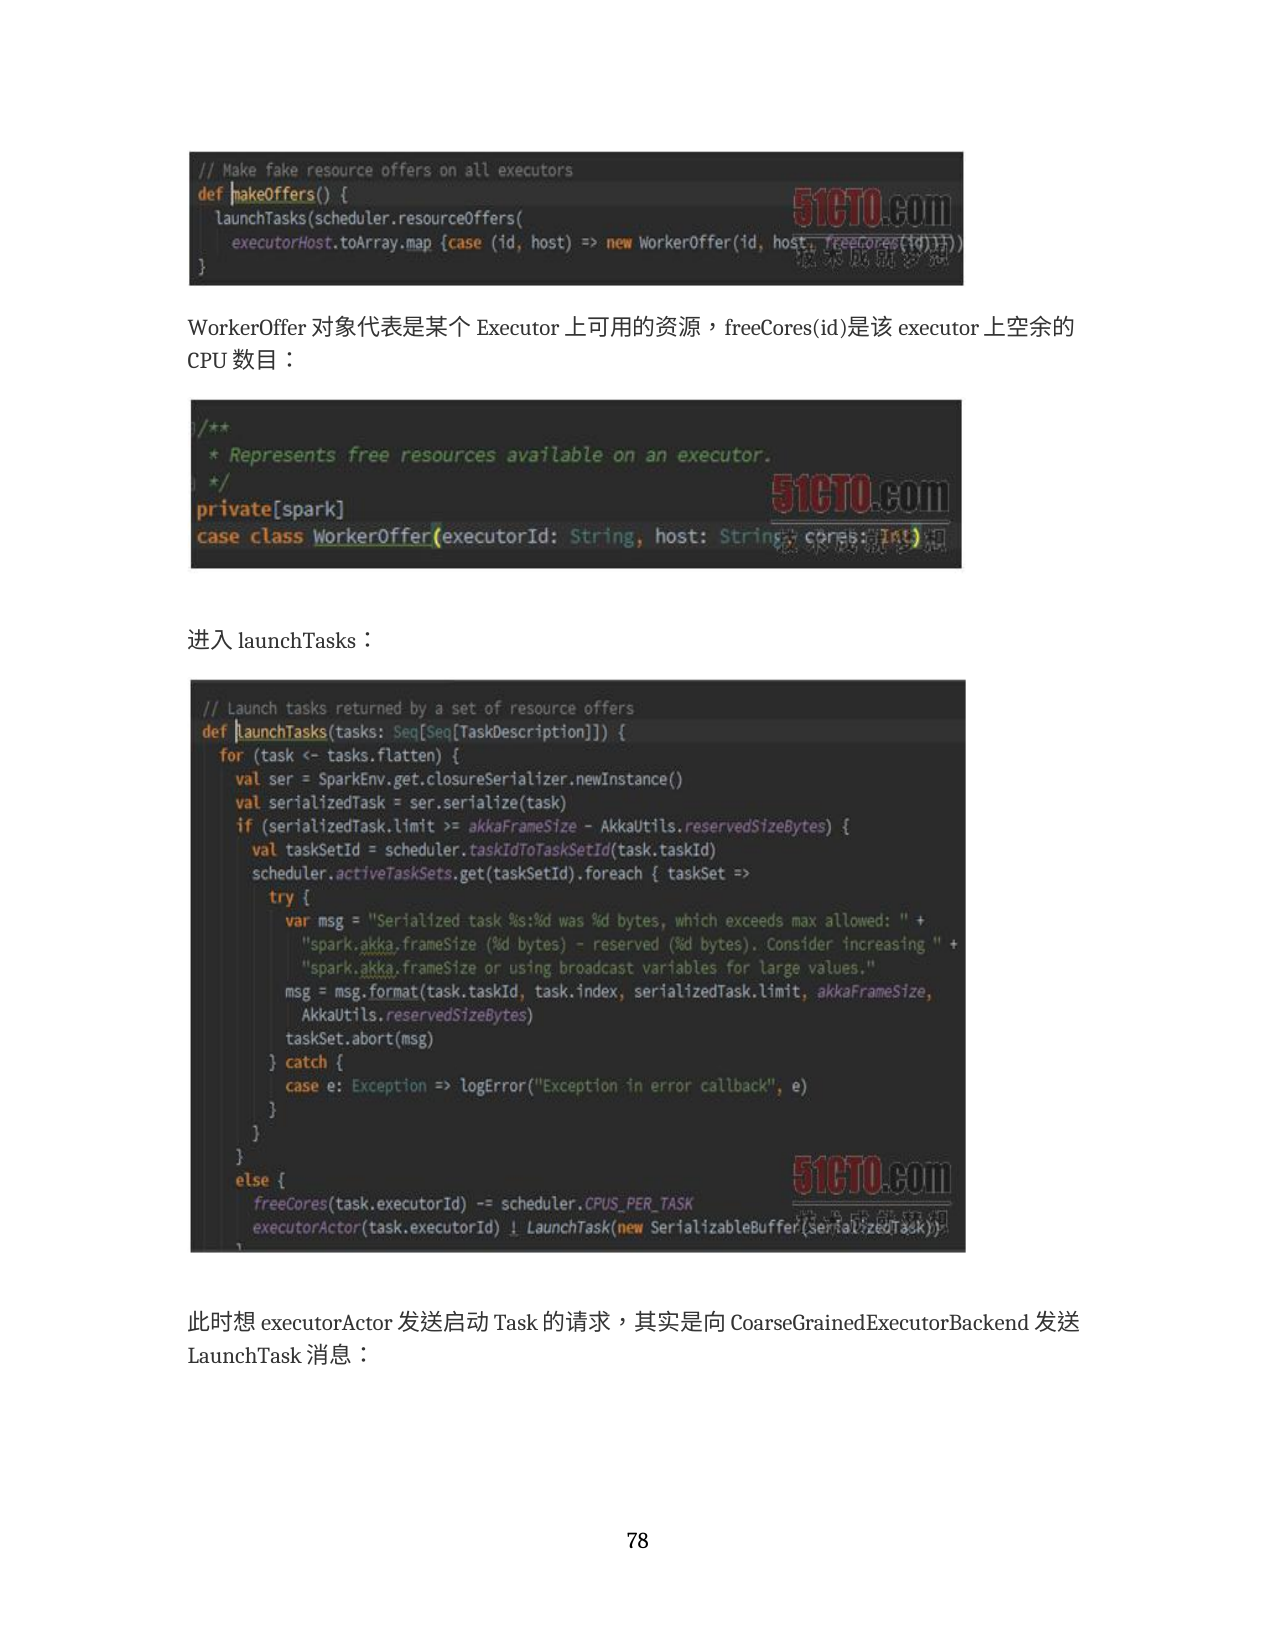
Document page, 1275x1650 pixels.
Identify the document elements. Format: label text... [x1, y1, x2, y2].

picture [187, 677, 966, 1256]
text WorkerOffer对象代表是某个Executor上可用的资源，freeCores(id)是该executor上空余的CPU数目： [187, 311, 1087, 375]
text 此时想executorActor发送启动Task的请求，其实是向CoarseGrainedExecutorBackend发送LaunchTask消息： [187, 1278, 1087, 1370]
text 进入launchTasks： [187, 596, 1087, 655]
picture [187, 150, 966, 289]
picture [187, 397, 966, 575]
